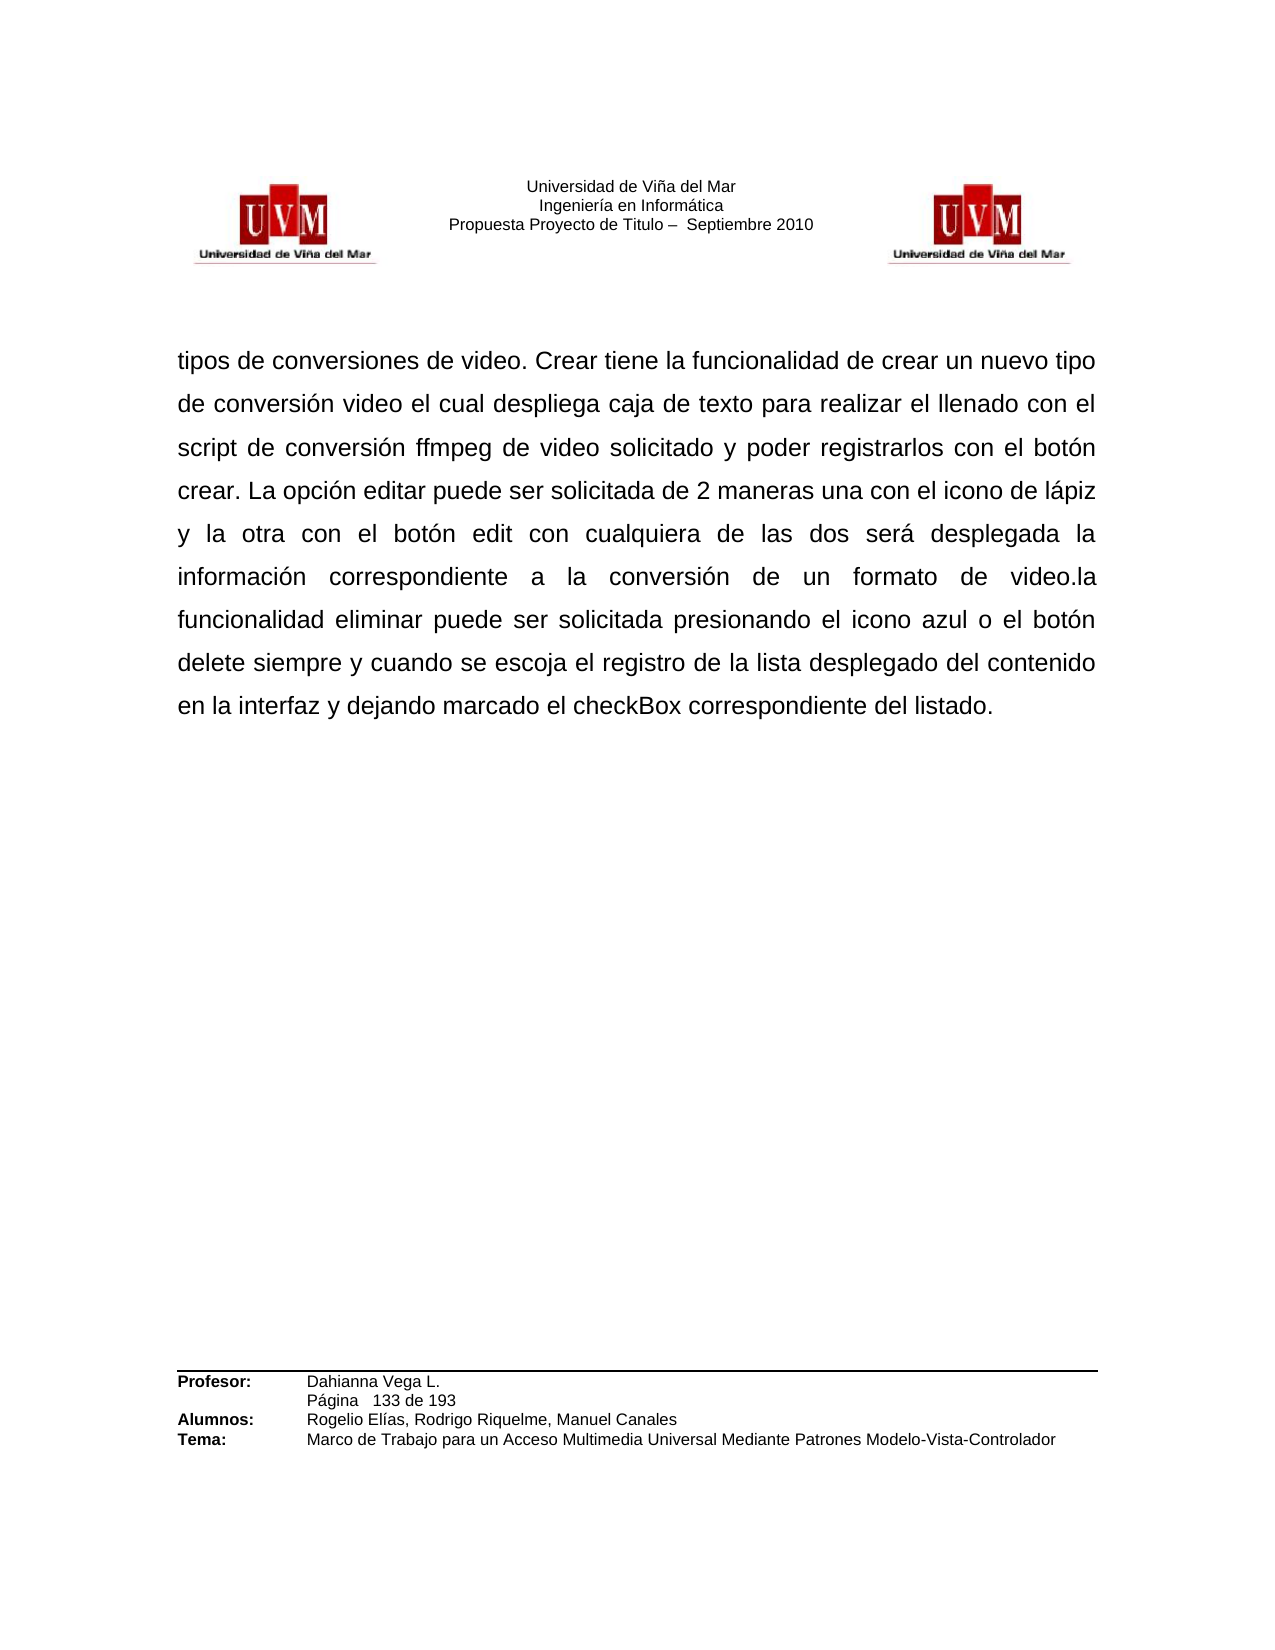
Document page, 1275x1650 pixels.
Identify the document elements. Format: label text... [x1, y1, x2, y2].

picture [871, 176, 1084, 267]
picture [177, 176, 390, 267]
